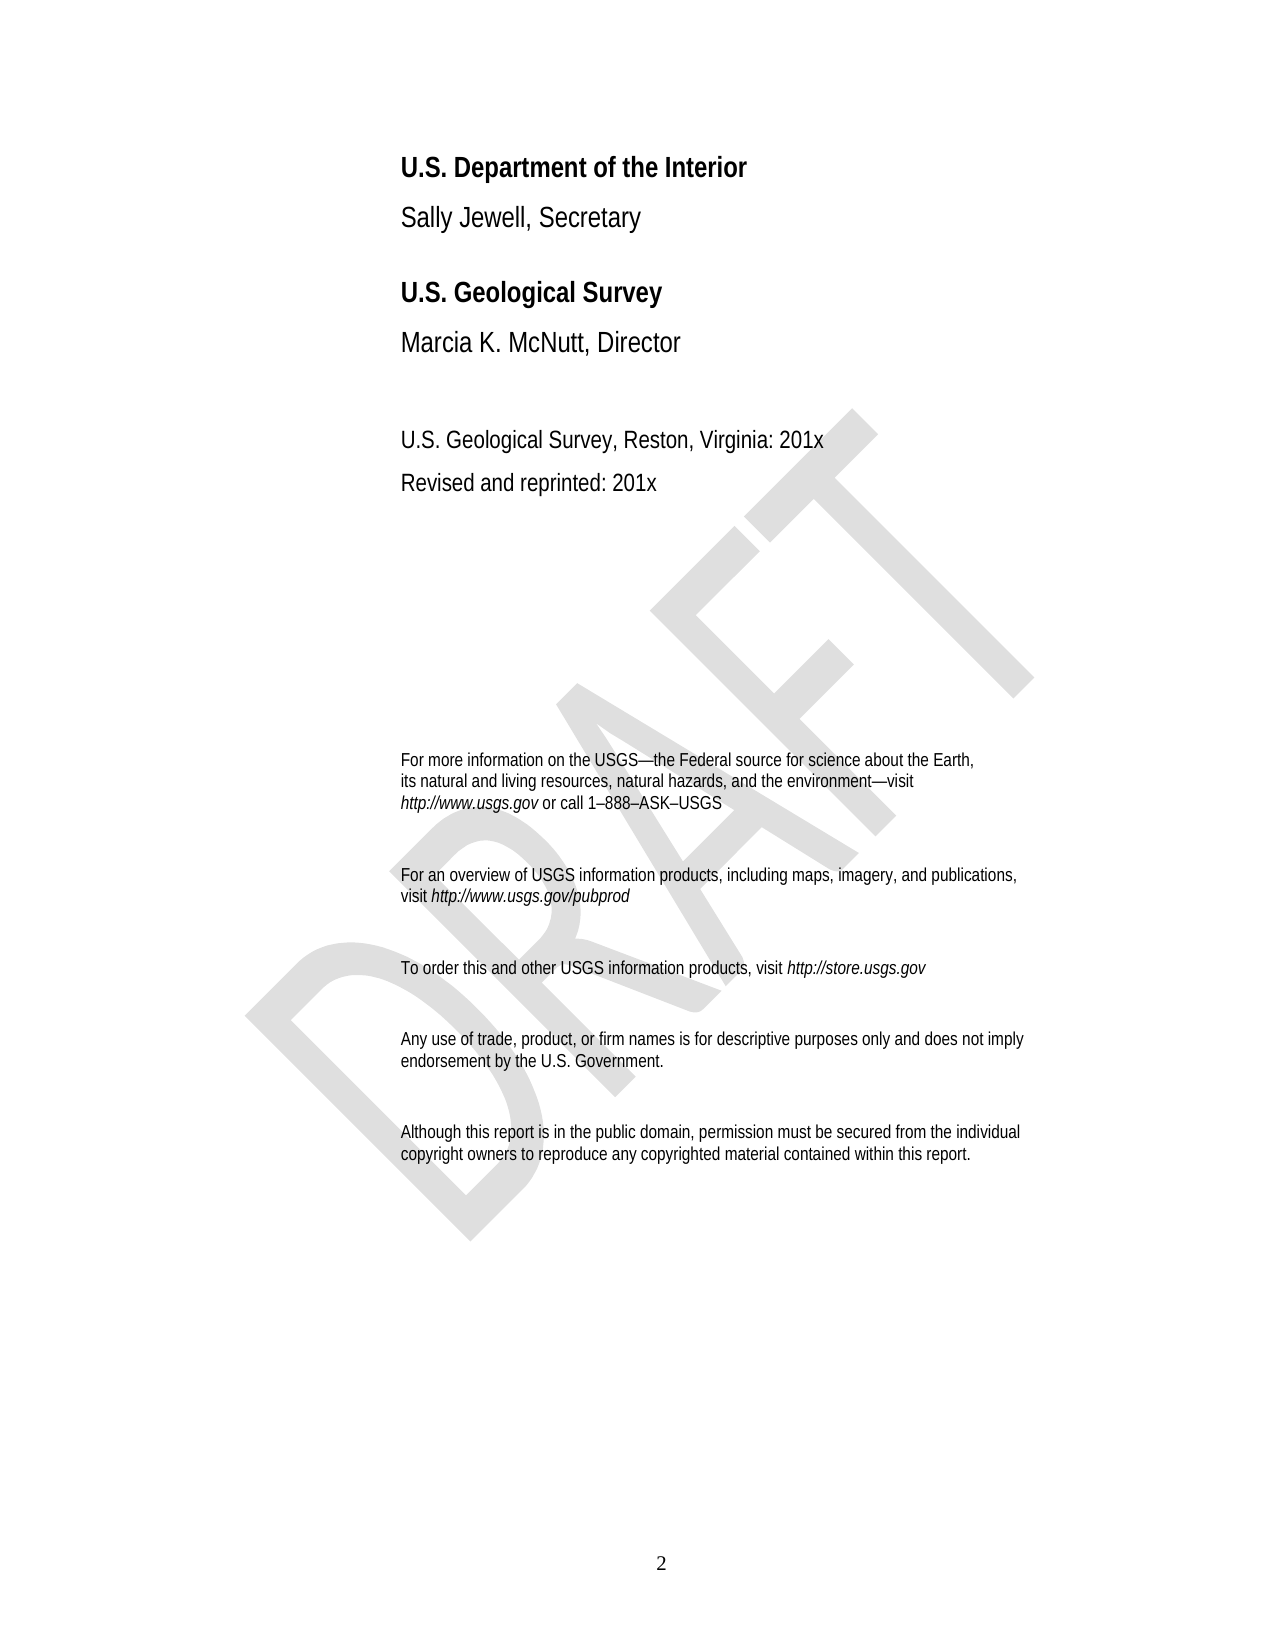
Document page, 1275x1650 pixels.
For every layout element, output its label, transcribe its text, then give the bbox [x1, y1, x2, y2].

text To order this and other USGS information products, visit http://store.usgs.gov [401, 957, 1185, 978]
text For an overview of USGS information products, including maps, imagery, and publications, visit http://www.usgs.gov/pubprod [401, 863, 1185, 907]
text For more information on the USGS—the Federal source for science about the Earth, its natural and living resources, natural hazards, and the environment—visit http://www.usgs.gov or call 1–888–ASK–USGS [401, 749, 1185, 813]
text Department of the Interior [401, 150, 1185, 183]
text Sally Jewell, Secretary [401, 200, 1185, 233]
text Marcia K. McNutt, Director [401, 325, 1185, 359]
text U.S. Geological Survey, , Virginia: 201x Revised and reprinted: 201x [401, 425, 1185, 497]
text Although this report is in the public domain, permission must be secured from the individual copyright owners to reproduce any copyrighted material contained within this report. [401, 1121, 1185, 1164]
text Geological Survey [401, 275, 1185, 309]
text Any use of trade, product, or firm names is for descriptive purposes only and does not imply endorsement by the U.S. Government. [401, 1028, 1185, 1071]
